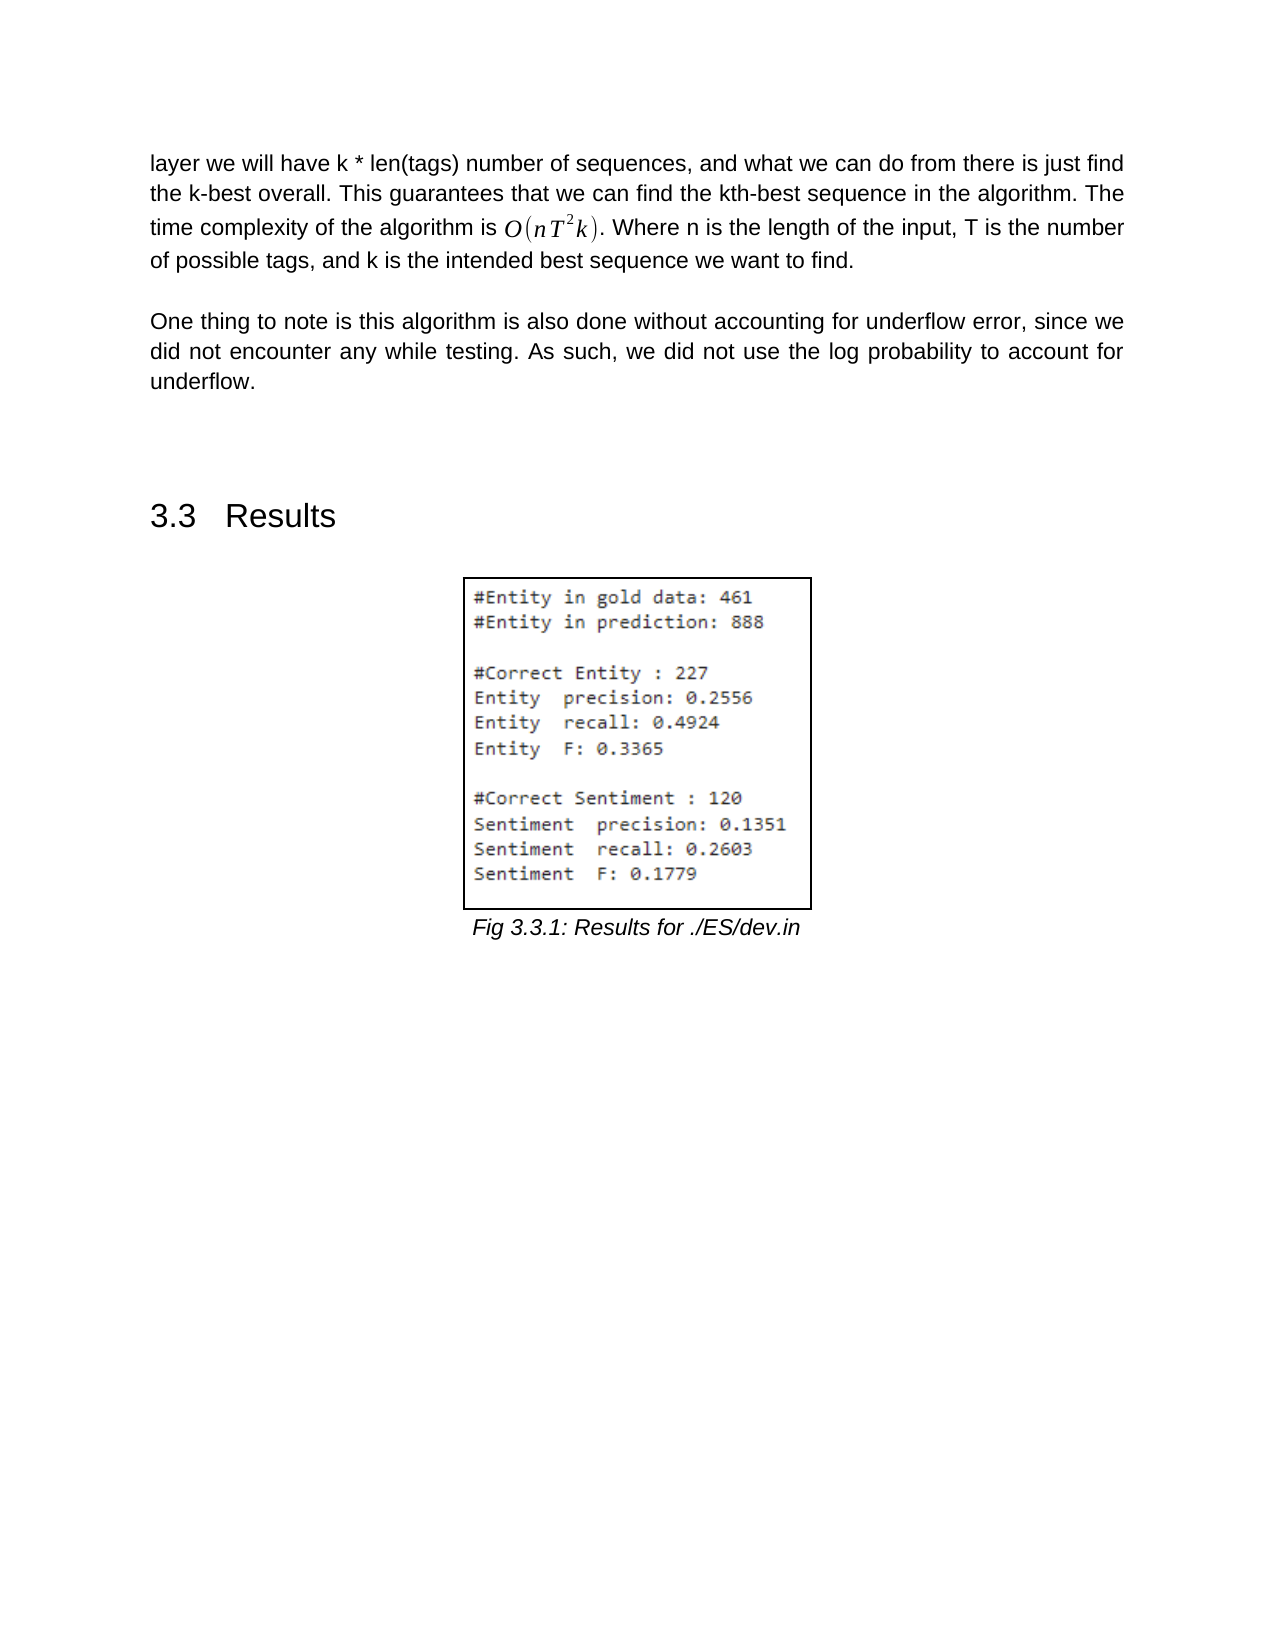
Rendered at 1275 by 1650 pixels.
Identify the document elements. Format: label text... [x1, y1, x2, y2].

text One thing to note is this algorithm is also done without accounting for underflow error, since we did not encounter any while testing. As such, we did not use the log probability to account for underflow. [150, 308, 1125, 394]
text Fig 3.3.1: Results for ./ES/dev.in [150, 914, 1125, 940]
picture [465, 579, 810, 908]
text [150, 150, 1125, 273]
subtitle 3.3 Results [150, 496, 1125, 534]
